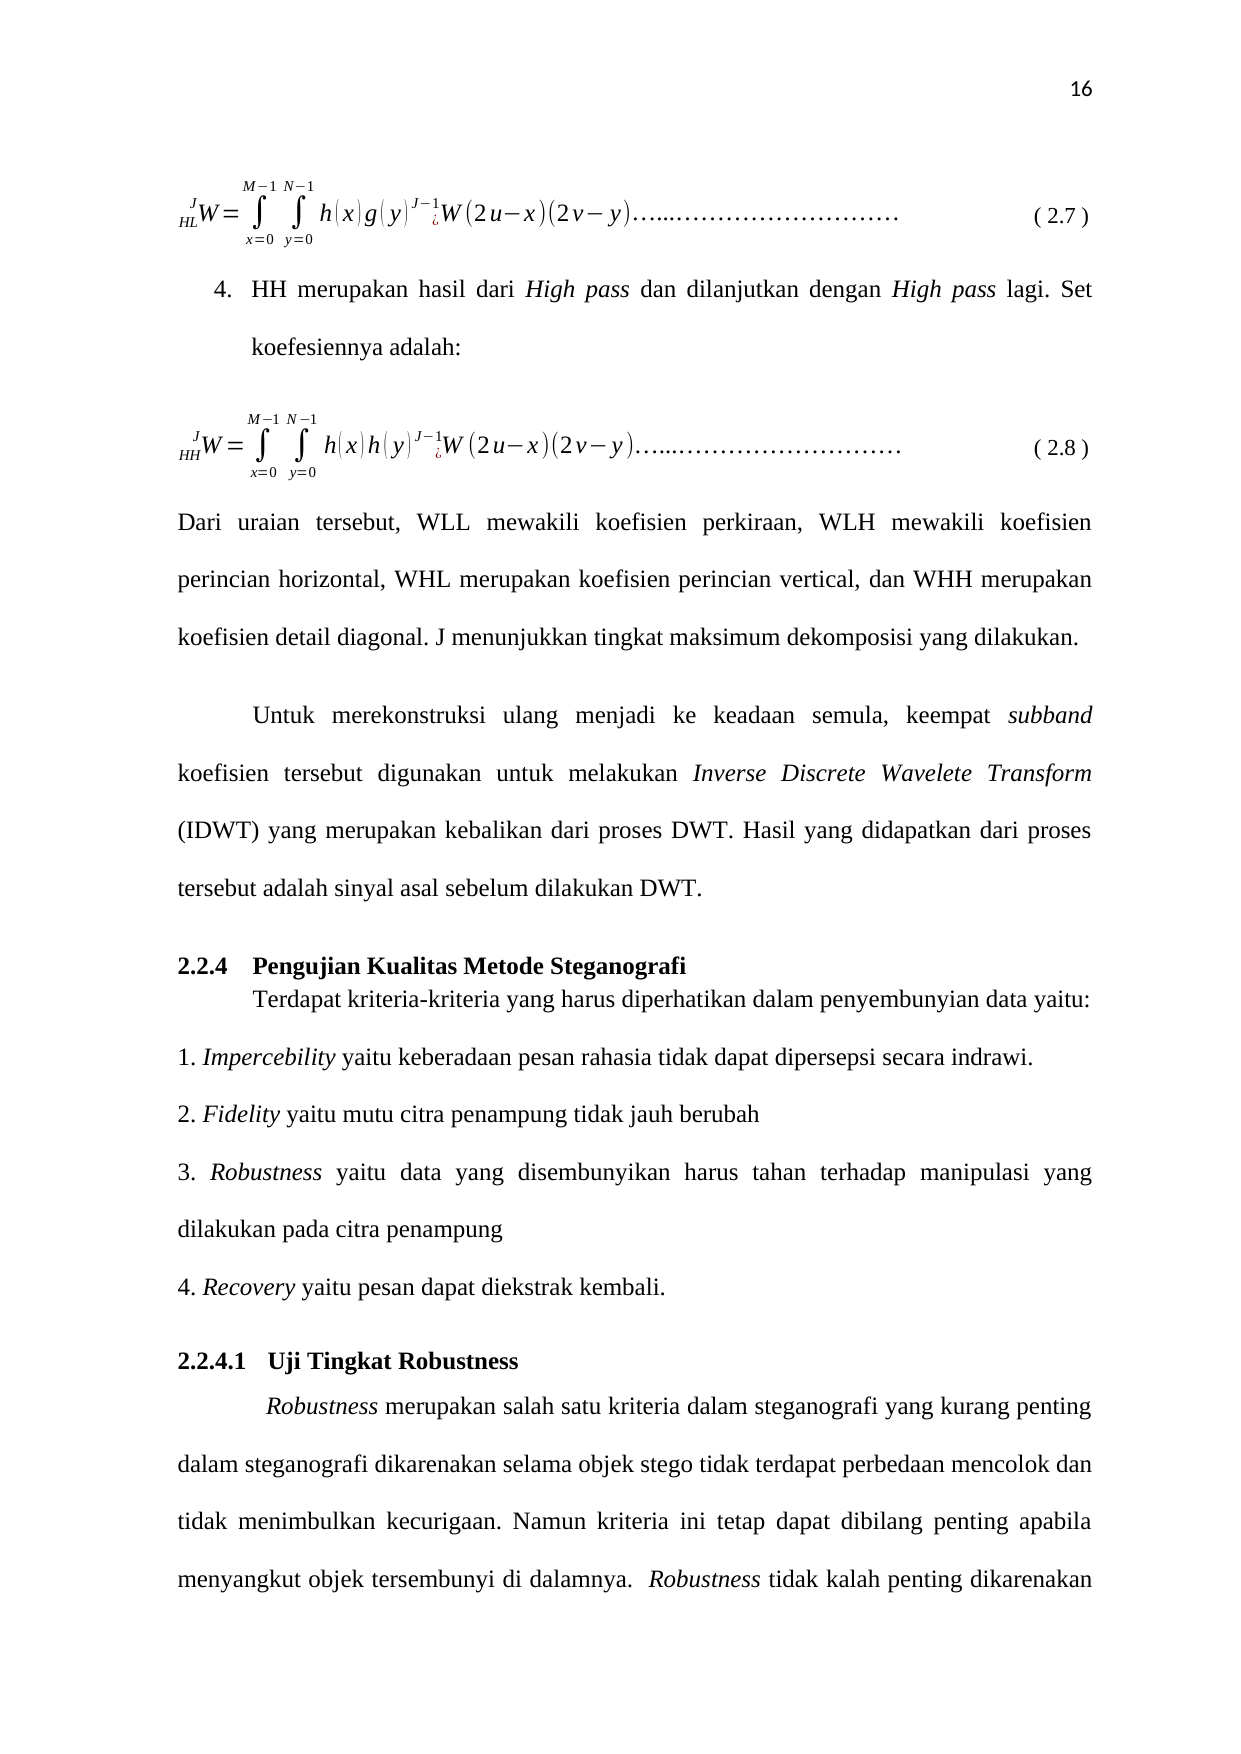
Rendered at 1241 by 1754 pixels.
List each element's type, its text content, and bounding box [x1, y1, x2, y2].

list HH merupakan hasil dari High pass dan dilanjutkan dengan High pass lagi. Set koefesiennya adalah: [213, 274, 1092, 360]
subtitle Uji Tingkat Robustness [177, 1346, 1092, 1374]
table_header ( 2.7 ) [1019, 177, 1104, 274]
text 2. Fidelity yaitu mutu citra penampung tidak jauh berubah [177, 1099, 1092, 1128]
text 1. Impercebility yaitu keberadaan pesan rahasia tidak dapat dipersepsi secara indrawi. [177, 1042, 1092, 1070]
text Terdapat kriteria-kriteria yang harus diperhatikan dalam penyembunyian data yaitu: [177, 984, 1092, 1013]
text Untuk merekonstruksi ulang menjadi ke keadaan semula, keempat subband koefisien tersebut digunakan untuk melakukan Inverse Discrete Wavelete Transform (IDWT) yang merupakan kebalikan dari proses DWT. Hasil yang didapatkan dari proses tersebut adalah sinyal asal sebelum dilakukan DWT. [177, 700, 1092, 902]
subtitle Pengujian Kualitas Metode Steganografi [177, 951, 1092, 980]
text 4. Recovery yaitu pesan dapat diekstrak kembali. [177, 1272, 1092, 1300]
table_header …...……………………… [166, 177, 1019, 274]
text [177, 1391, 1092, 1593]
table_header ( 2.8 ) [1019, 410, 1104, 507]
text Dari uraian tersebut, WLL mewakili koefisien perkiraan, WLH mewakili koefisien perincian horizontal, WHL merupakan koefisien perincian vertical, dan WHH merupakan koefisien detail diagonal. J menunjukkan tingkat maksimum dekomposisi yang dilakukan. [177, 507, 1092, 651]
text 3. Robustness yaitu data yang disembunyikan harus tahan terhadap manipulasi yang dilakukan pada citra penampung [177, 1157, 1092, 1243]
table_header …...……………………… [166, 410, 1019, 507]
